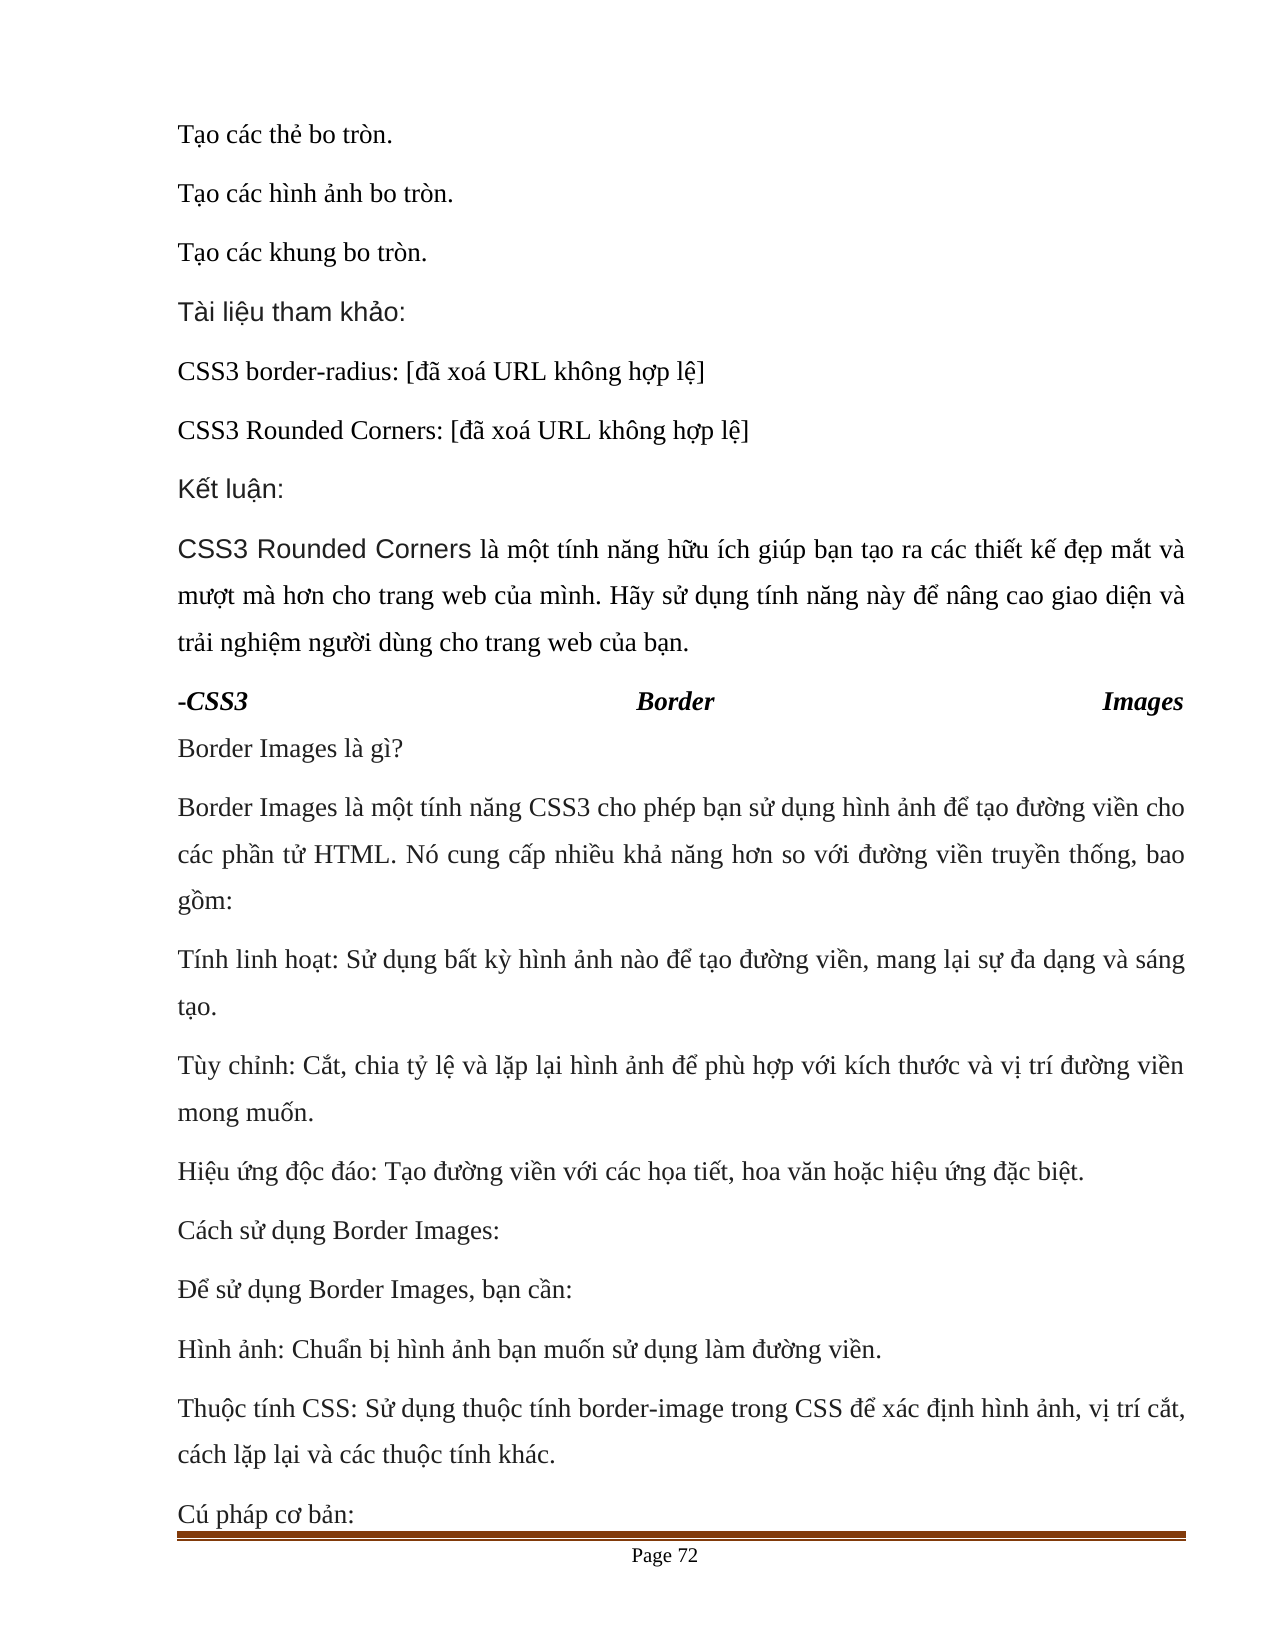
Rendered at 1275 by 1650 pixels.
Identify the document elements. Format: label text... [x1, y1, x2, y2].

text Cách sử dụng Border Images: [177, 1214, 1186, 1246]
text Hình ảnh: Chuẩn bị hình ảnh bạn muốn sử dụng làm đường viền. [177, 1333, 1186, 1364]
text Hiệu ứng độc đáo: Tạo đường viền với các họa tiết, hoa văn hoặc hiệu ứng đặc biệt. [177, 1155, 1186, 1186]
text Kết luận: [177, 473, 1186, 504]
text Border Images là một tính năng CSS3 cho phép bạn sử dụng hình ảnh để tạo đường viền cho các phần tử HTML. Nó cung cấp nhiều khả năng hơn so với đường viền truyền thống, bao gồm: [177, 791, 1186, 916]
text Tạo các khung bo tròn. [177, 236, 1186, 268]
text Tùy chỉnh: Cắt, chia tỷ lệ và lặp lại hình ảnh để phù hợp với kích thước và vị trí đường viền mong muốn. [177, 1049, 1186, 1127]
text Để sử dụng Border Images, bạn cần: [177, 1274, 1186, 1305]
text Thuộc tính CSS: Sử dụng thuộc tính border-image trong CSS để xác định hình ảnh, vị trí cắt, cách lặp lại và các thuộc tính khác. [177, 1392, 1186, 1470]
text Tính linh hoạt: Sử dụng bất kỳ hình ảnh nào để tạo đường viền, mang lại sự đa dạng và sáng tạo. [177, 944, 1186, 1021]
text Tạo các hình ảnh bo tròn. [177, 177, 1186, 208]
text CSS3 Rounded Corners là một tính năng hữu ích giúp bạn tạo ra các thiết kế đẹp mắt và mượt mà hơn cho trang web của mình. Hãy sử dụng tính năng này để nâng cao giao diện và trải nghiệm người dùng cho trang web của bạn. [177, 533, 1186, 657]
text Cú pháp cơ bản: [177, 1498, 1186, 1529]
text Tạo các thẻ bo tròn. [177, 118, 1186, 149]
text CSS3 Rounded Corners: [đã xoá URL không hợp lệ] [177, 414, 1186, 445]
text Tài liệu tham khảo: [177, 296, 1186, 327]
text CSS3 border-radius: [đã xoá URL không hợp lệ] [177, 355, 1186, 386]
text -CSS3 Border Images Border Images là gì? [177, 685, 1186, 763]
